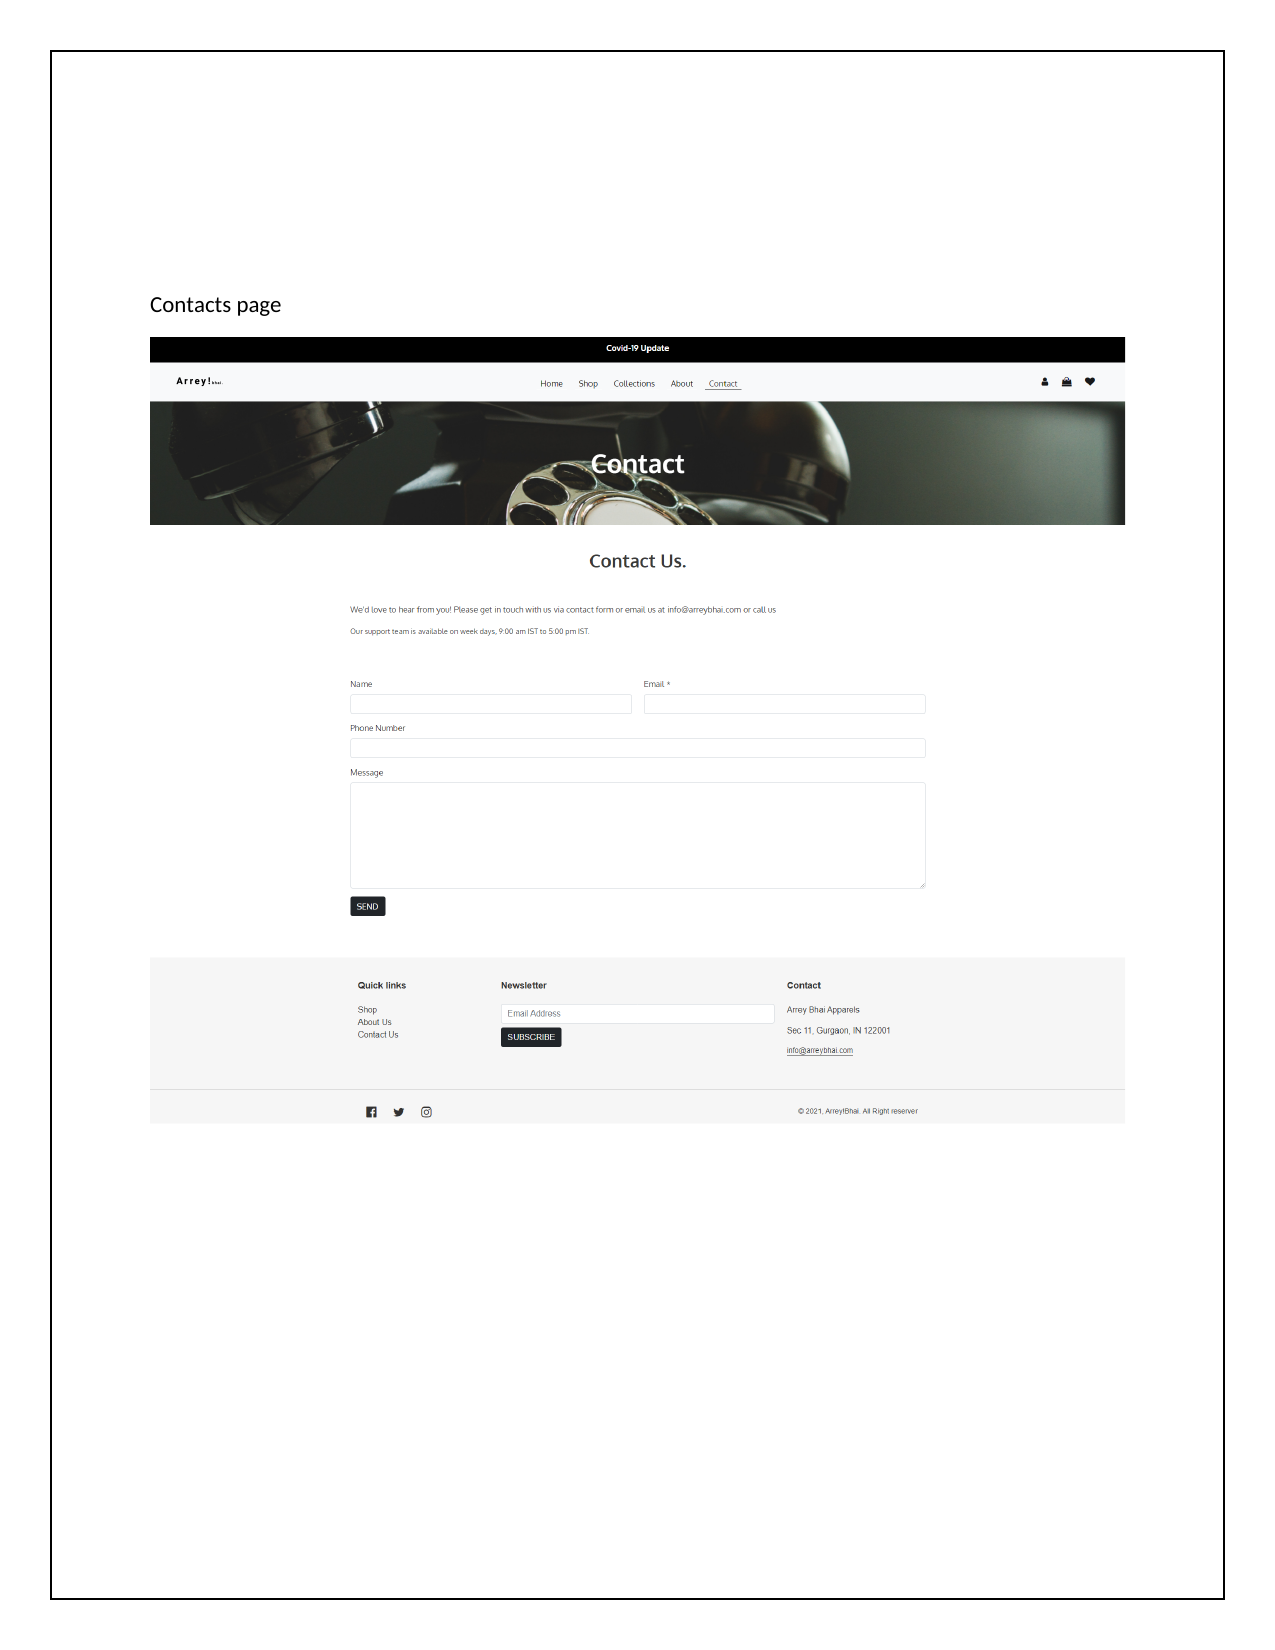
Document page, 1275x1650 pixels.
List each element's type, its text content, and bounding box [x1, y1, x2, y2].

text Contacts page [150, 291, 1125, 319]
picture [150, 337, 1125, 1126]
